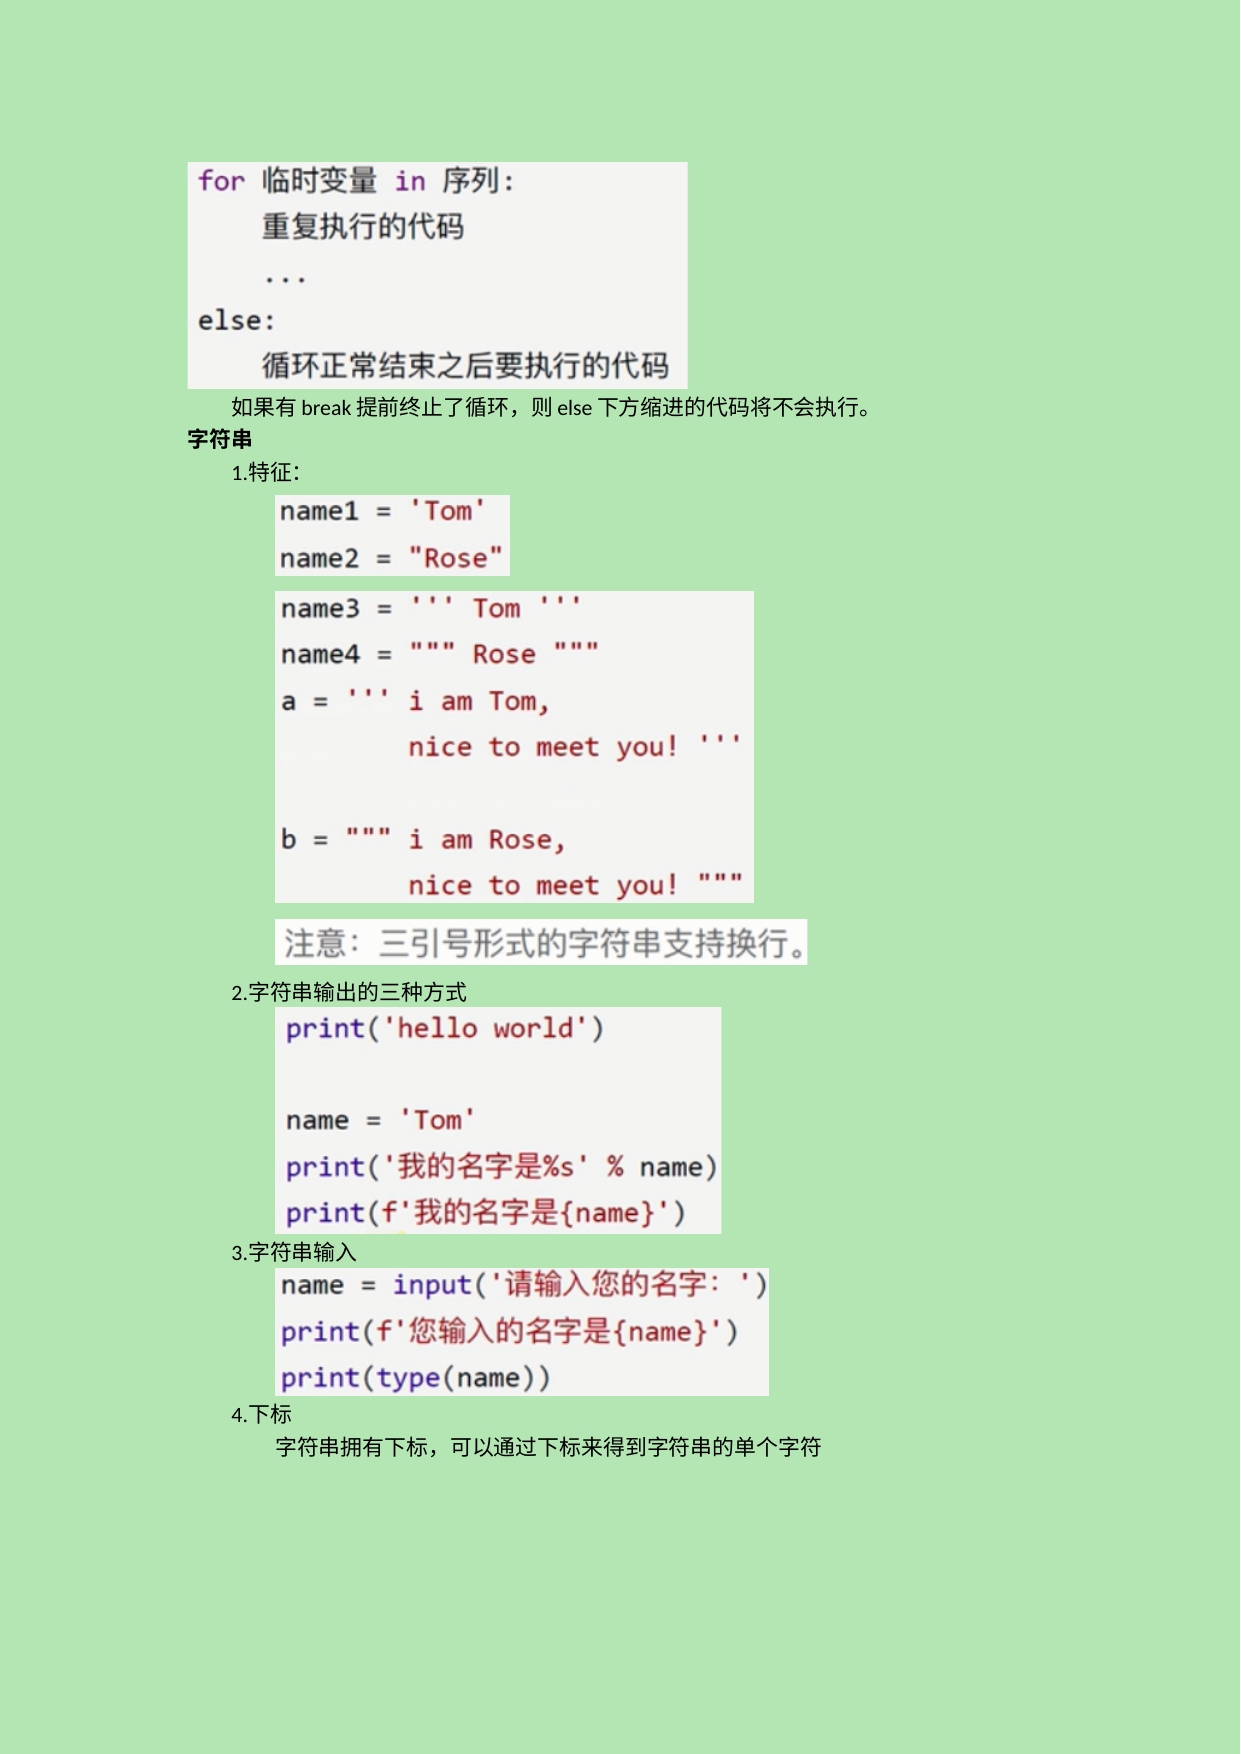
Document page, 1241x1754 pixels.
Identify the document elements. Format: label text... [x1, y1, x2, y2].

picture [275, 919, 808, 965]
text 2.字符串输出的三种方式 [187, 974, 1053, 1007]
picture [275, 495, 510, 576]
picture [275, 591, 754, 903]
picture [275, 1007, 722, 1234]
picture [275, 1268, 769, 1396]
subtitle 字符串 [187, 422, 1053, 454]
text 如果有break提前终止了循环，则else下方缩进的代码将不会执行。 [187, 389, 1053, 422]
text 3.字符串输入 [187, 1234, 1053, 1267]
text 4.下标 [187, 1397, 1053, 1429]
text 字符串拥有下标，可以通过下标来得到字符串的单个字符 [187, 1429, 1053, 1462]
picture [187, 162, 688, 389]
text 1.特征： [187, 454, 1053, 487]
